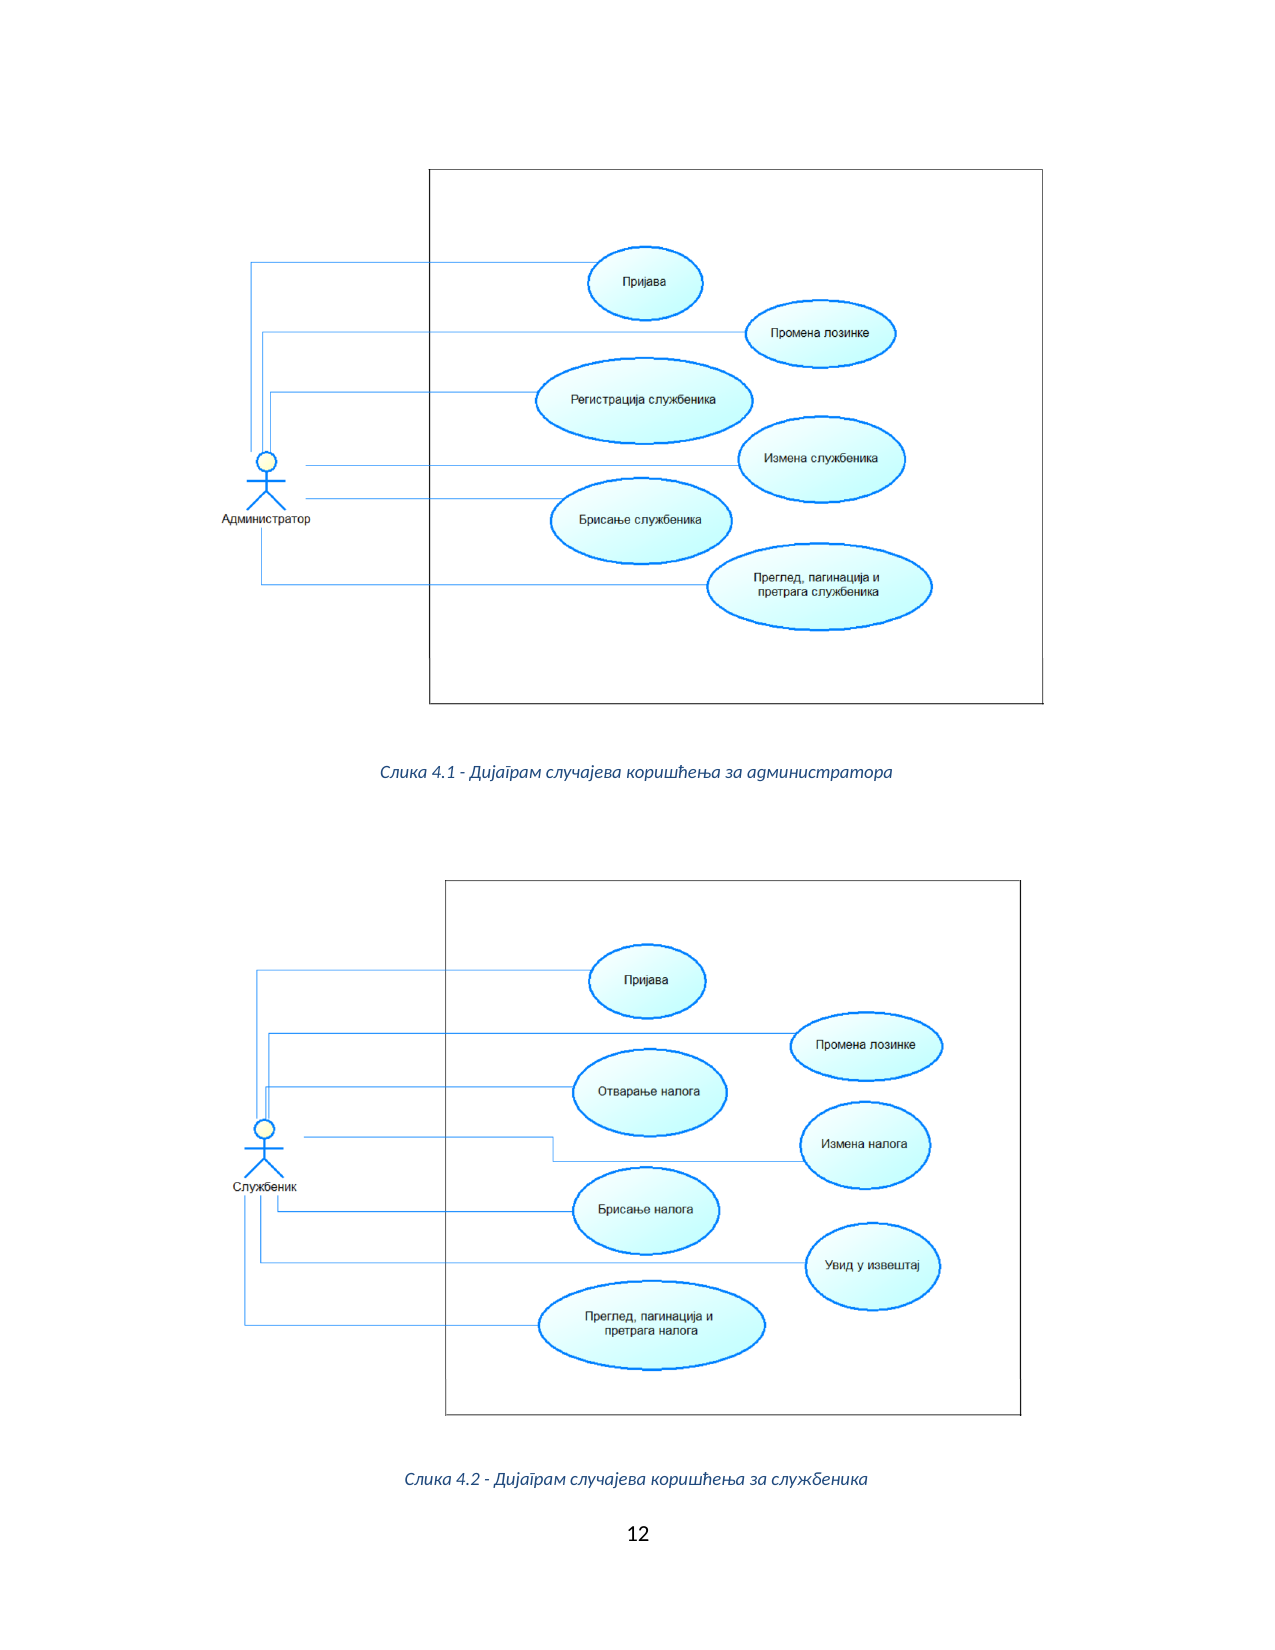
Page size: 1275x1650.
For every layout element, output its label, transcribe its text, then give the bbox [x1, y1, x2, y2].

text Слика 4.2 - Дијаграм случајева коришћења за службеника [150, 1467, 1125, 1490]
text Слика 4.1 - Дијаграм случајева коришћења за администратора [150, 760, 1125, 783]
picture [210, 856, 1065, 1442]
picture [193, 150, 1082, 735]
